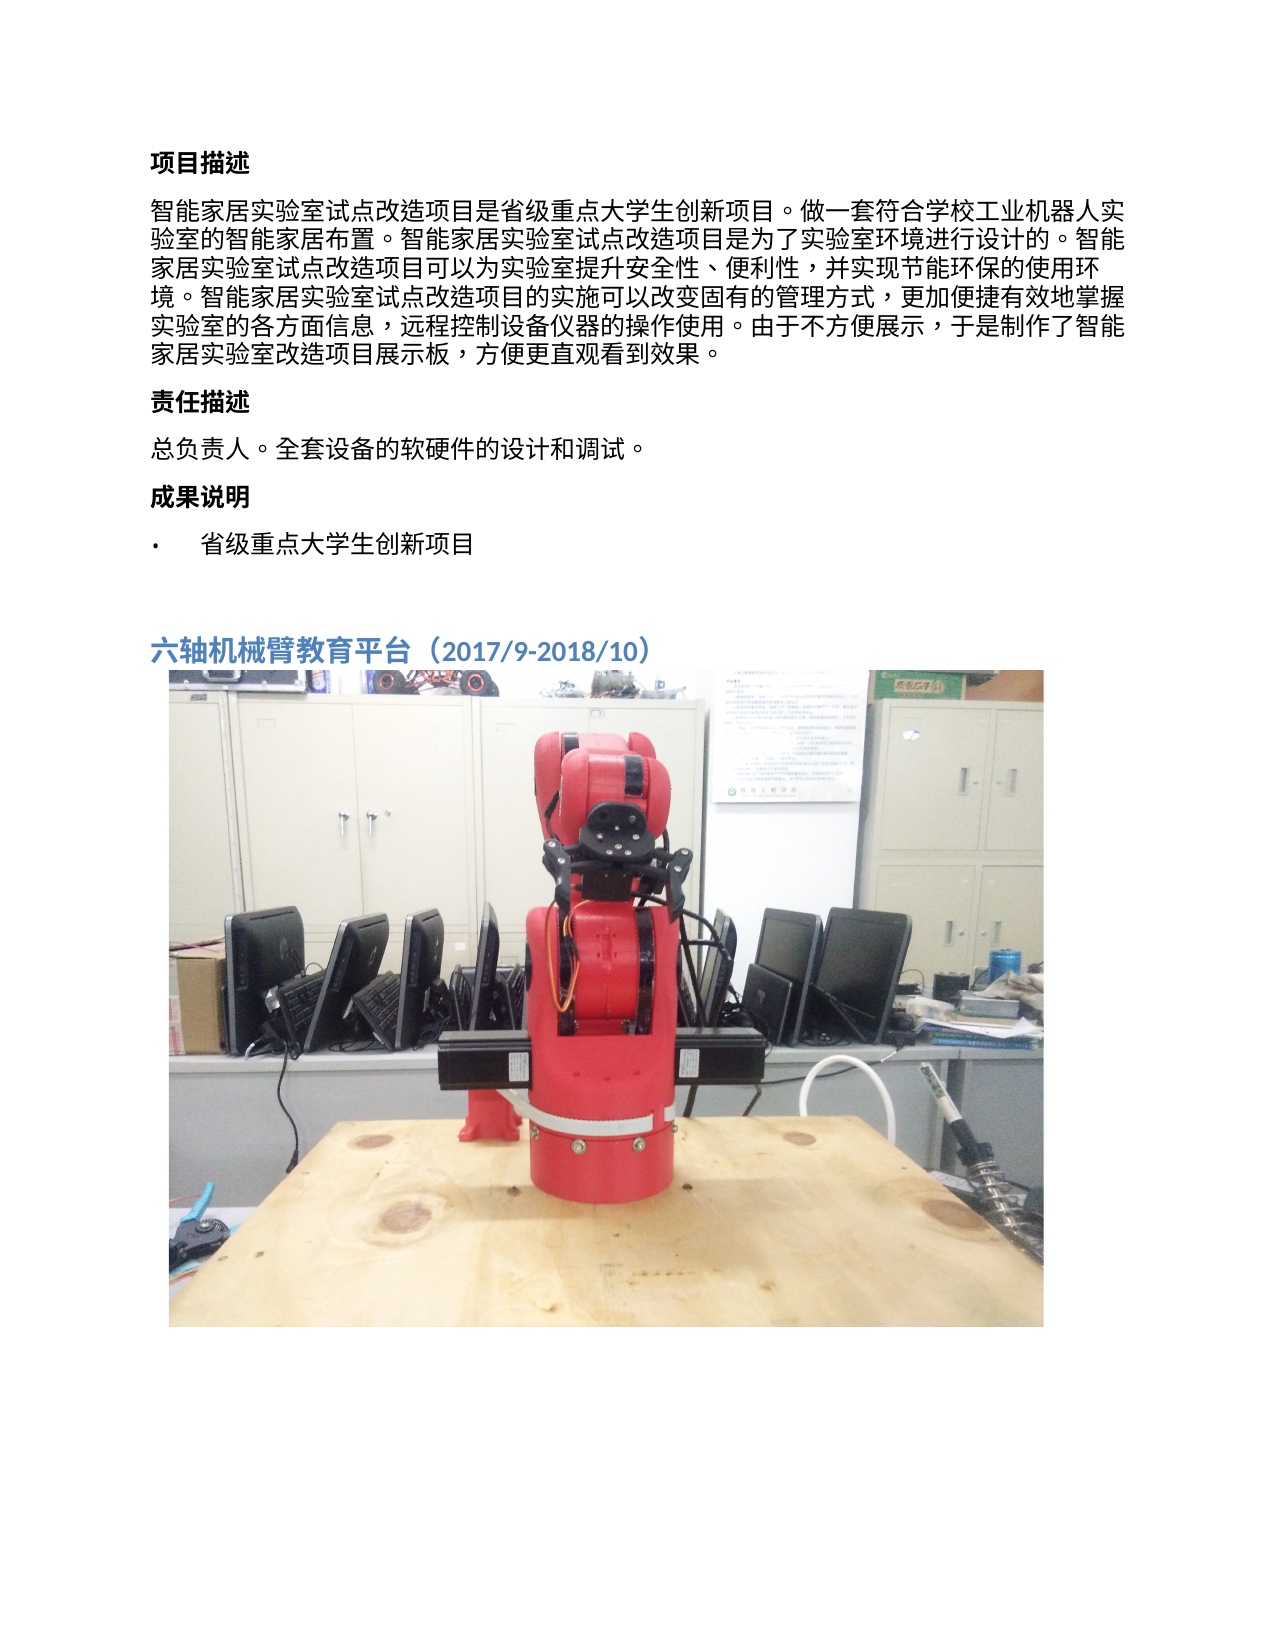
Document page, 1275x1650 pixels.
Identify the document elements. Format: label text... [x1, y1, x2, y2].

picture [168, 670, 1044, 1327]
subtitle 六轴机械臂教育平台（2017/9-2018/10） [150, 630, 1125, 670]
text 成果说明 [150, 484, 1125, 512]
text 责任描述 [150, 389, 1125, 417]
text 智能家居实验室试点改造项目是省级重点大学生创新项目。做一套符合学校工业机器人实验室的智能家居布置。智能家居实验室试点改造项目是为了实验室环境进行设计的。智能家居实验室试点改造项目可以为实验室提升安全性、便利性，并实现节能环保的使用环境。智能家居实验室试点改造项目的实施可以改变固有的管理方式，更加便捷有效地掌握实验室的各方面信息，远程控制设备仪器的操作使用。由于不方便展示，于是制作了智能家居实验室改造项目展示板，方便更直观看到效果。 [150, 197, 1125, 370]
list 省级重点大学生创新项目 [150, 531, 1125, 560]
text 项目描述 [150, 150, 1125, 179]
text 总负责人。全套设备的软硬件的设计和调试。 [150, 436, 1125, 465]
